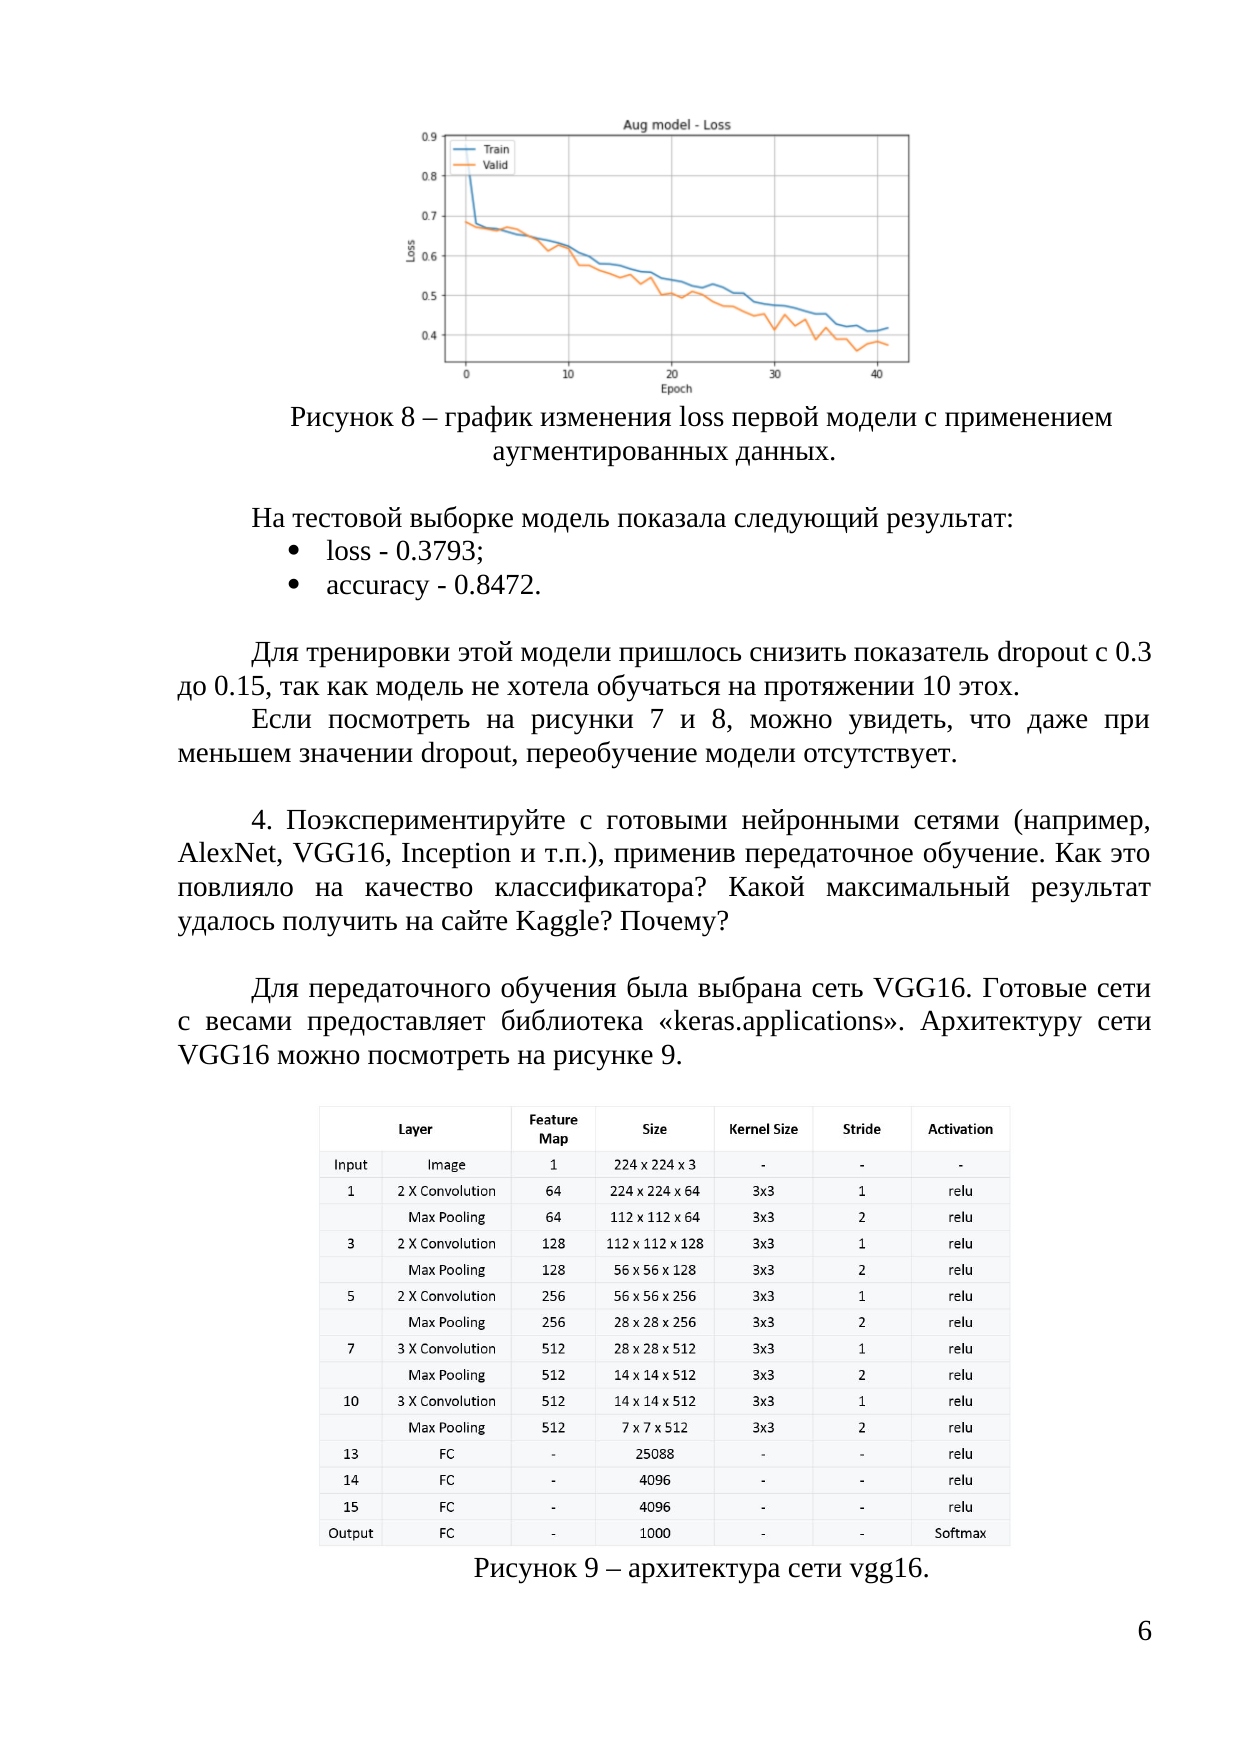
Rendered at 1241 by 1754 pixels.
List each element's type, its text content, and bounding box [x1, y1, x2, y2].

list accuracy - 0.8472. [288, 567, 1152, 601]
text Рисунок 8 – график изменения loss первой модели с применением аугментированных данных. [177, 399, 1152, 466]
text Рисунок 9 – архитектура сети vgg16. [177, 1551, 1152, 1584]
text На тестовой выборке модель показала следующий результат: [177, 500, 1152, 533]
text Для тренировки этой модели пришлось снизить показатель dropout с 0.3 до 0.15, так как модель не хотела обучаться на протяжении 10 этох. [177, 634, 1152, 701]
text Если посмотреть на рисунки 7 и 8, можно увидеть, что даже при меньшем значении dropout, переобучение модели отсутствует. [177, 701, 1152, 768]
picture [403, 118, 926, 400]
picture [315, 1103, 1014, 1551]
list loss - 0.3793; [288, 533, 1152, 567]
text 4. Поэкспериментируйте с готовыми нейронными сетями (например, AlexNet, VGG16, Inception и т.п.), применив передаточное обучение. Как это повлияло на качество классификатора? Какой максимальный результат удалось получить на сайте Kaggle? Почему? [177, 802, 1152, 936]
text Для передаточного обучения была выбрана сеть VGG16. Готовые сети с весами предоставляет библиотека «keras.applications». Архитектуру сети VGG16 можно посмотреть на рисунке 9. [177, 970, 1152, 1070]
